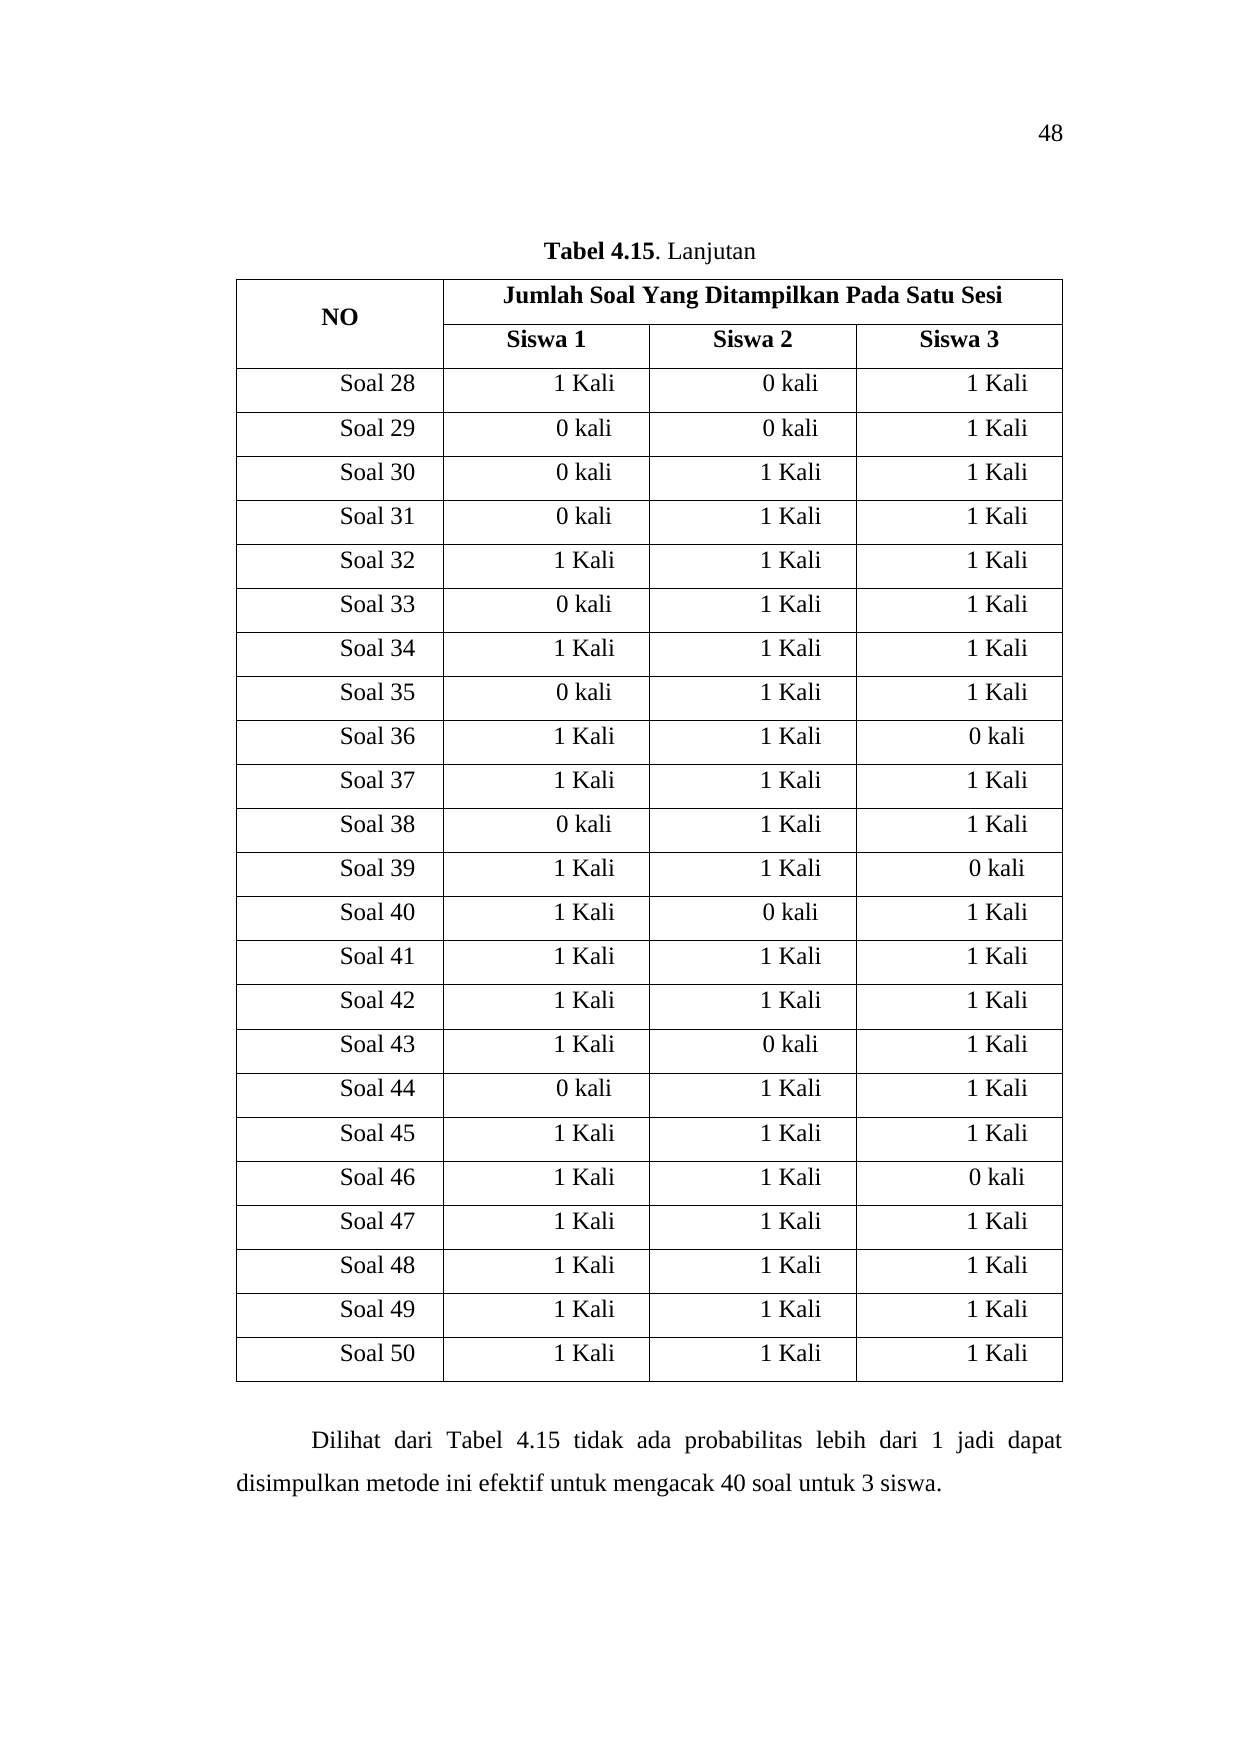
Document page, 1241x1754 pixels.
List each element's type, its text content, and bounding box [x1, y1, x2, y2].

text Dilihat dari Tabel 4.15 tidak ada probabilitas lebih dari 1 jadi dapat disimpulkan metode ini efektif untuk mengacak 40 soal untuk 3 siswa. [236, 1425, 1063, 1497]
table_cell 1 Kali [650, 677, 856, 720]
table_cell 1 Kali [857, 1118, 1062, 1161]
table_cell Soal 39 [237, 853, 443, 896]
table_cell 0 kali [444, 677, 649, 720]
table_cell 0 kali [650, 413, 856, 456]
table_cell 1 Kali [650, 501, 856, 544]
table_cell 0 kali [444, 413, 649, 456]
table_cell 0 kali [444, 457, 649, 500]
table_cell Soal 46 [237, 1162, 443, 1205]
table_cell 1 Kali [650, 1294, 856, 1337]
table_cell 1 Kali [857, 1074, 1062, 1117]
table_cell 0 kali [650, 897, 856, 940]
table_cell Siswa 3 [857, 325, 1062, 367]
table_cell Soal 36 [237, 721, 443, 764]
table_cell Soal 34 [237, 633, 443, 676]
table_cell 1 Kali [444, 633, 649, 676]
table_cell 1 Kali [650, 1162, 856, 1205]
table_header NO [237, 280, 443, 367]
table_cell 1 Kali [857, 501, 1062, 544]
table_cell Soal 42 [237, 985, 443, 1028]
text Tabel 4.15. Lanjutan [236, 236, 1063, 265]
table_cell 1 Kali [857, 457, 1062, 500]
table_cell 1 Kali [444, 369, 649, 412]
table_cell 0 kali [650, 369, 856, 412]
table_cell 1 Kali [857, 941, 1062, 984]
table_header Jumlah Soal Yang Ditampilkan Pada Satu Sesi [444, 280, 1062, 323]
table_cell 1 Kali [650, 721, 856, 764]
table_cell 1 Kali [650, 589, 856, 632]
table_cell Soal 28 [237, 369, 443, 412]
table_cell 1 Kali [444, 941, 649, 984]
table_cell 1 Kali [444, 853, 649, 896]
table_cell Soal 49 [237, 1294, 443, 1337]
table_cell 1 Kali [444, 1206, 649, 1249]
table_cell 1 Kali [650, 941, 856, 984]
table_cell 1 Kali [650, 1250, 856, 1293]
table_cell 1 Kali [857, 1338, 1062, 1381]
table_cell 1 Kali [444, 721, 649, 764]
table_cell 1 Kali [857, 413, 1062, 456]
table_cell 0 kali [444, 501, 649, 544]
table_cell Soal 32 [237, 545, 443, 588]
table_cell 1 Kali [857, 1250, 1062, 1293]
table_cell 1 Kali [650, 1074, 856, 1117]
table_cell 0 kali [857, 853, 1062, 896]
table_cell 1 Kali [650, 1118, 856, 1161]
table_cell 1 Kali [444, 1250, 649, 1293]
table_cell 1 Kali [650, 765, 856, 808]
table_cell Soal 35 [237, 677, 443, 720]
table_cell 0 kali [857, 721, 1062, 764]
table_cell Soal 38 [237, 809, 443, 852]
table_cell 1 Kali [857, 897, 1062, 940]
table_cell Siswa 1 [444, 325, 649, 367]
table_cell 1 Kali [857, 1206, 1062, 1249]
table_cell 1 Kali [857, 765, 1062, 808]
table_cell Soal 40 [237, 897, 443, 940]
table_cell Soal 30 [237, 457, 443, 500]
table_cell Soal 29 [237, 413, 443, 456]
table_cell Soal 44 [237, 1074, 443, 1117]
table_cell 1 Kali [650, 1338, 856, 1381]
table_cell Soal 41 [237, 941, 443, 984]
table_cell 1 Kali [857, 809, 1062, 852]
table_cell Soal 50 [237, 1338, 443, 1381]
table_cell 1 Kali [650, 1206, 856, 1249]
table_cell 1 Kali [650, 809, 856, 852]
table_cell Soal 43 [237, 1030, 443, 1072]
table_cell 1 Kali [444, 985, 649, 1028]
table_cell 1 Kali [650, 457, 856, 500]
table_cell 0 kali [444, 589, 649, 632]
table_cell 1 Kali [857, 369, 1062, 412]
table_cell 1 Kali [857, 677, 1062, 720]
table_cell 1 Kali [444, 1162, 649, 1205]
table_cell 1 Kali [650, 633, 856, 676]
table_cell 1 Kali [444, 1294, 649, 1337]
table_cell 0 kali [444, 809, 649, 852]
table_cell 1 Kali [444, 545, 649, 588]
table_cell 1 Kali [650, 985, 856, 1028]
table_cell 0 kali [857, 1162, 1062, 1205]
table_cell 1 Kali [857, 985, 1062, 1028]
table_cell 1 Kali [444, 1030, 649, 1072]
table_cell Soal 31 [237, 501, 443, 544]
table_cell Soal 45 [237, 1118, 443, 1161]
table_cell 1 Kali [857, 633, 1062, 676]
table_cell 1 Kali [650, 545, 856, 588]
table_cell 1 Kali [444, 1338, 649, 1381]
table_cell Soal 48 [237, 1250, 443, 1293]
table_cell 1 Kali [444, 765, 649, 808]
table_cell Soal 33 [237, 589, 443, 632]
table_cell Siswa 2 [650, 325, 856, 367]
table_cell 1 Kali [444, 1118, 649, 1161]
table_cell 1 Kali [444, 897, 649, 940]
table_cell 1 Kali [857, 589, 1062, 632]
table_cell Soal 37 [237, 765, 443, 808]
table_cell 1 Kali [857, 1030, 1062, 1072]
table_cell 1 Kali [857, 545, 1062, 588]
table_cell 0 kali [444, 1074, 649, 1117]
table_cell 0 kali [650, 1030, 856, 1072]
table_cell 1 Kali [857, 1294, 1062, 1337]
table_cell Soal 47 [237, 1206, 443, 1249]
table_cell 1 Kali [650, 853, 856, 896]
